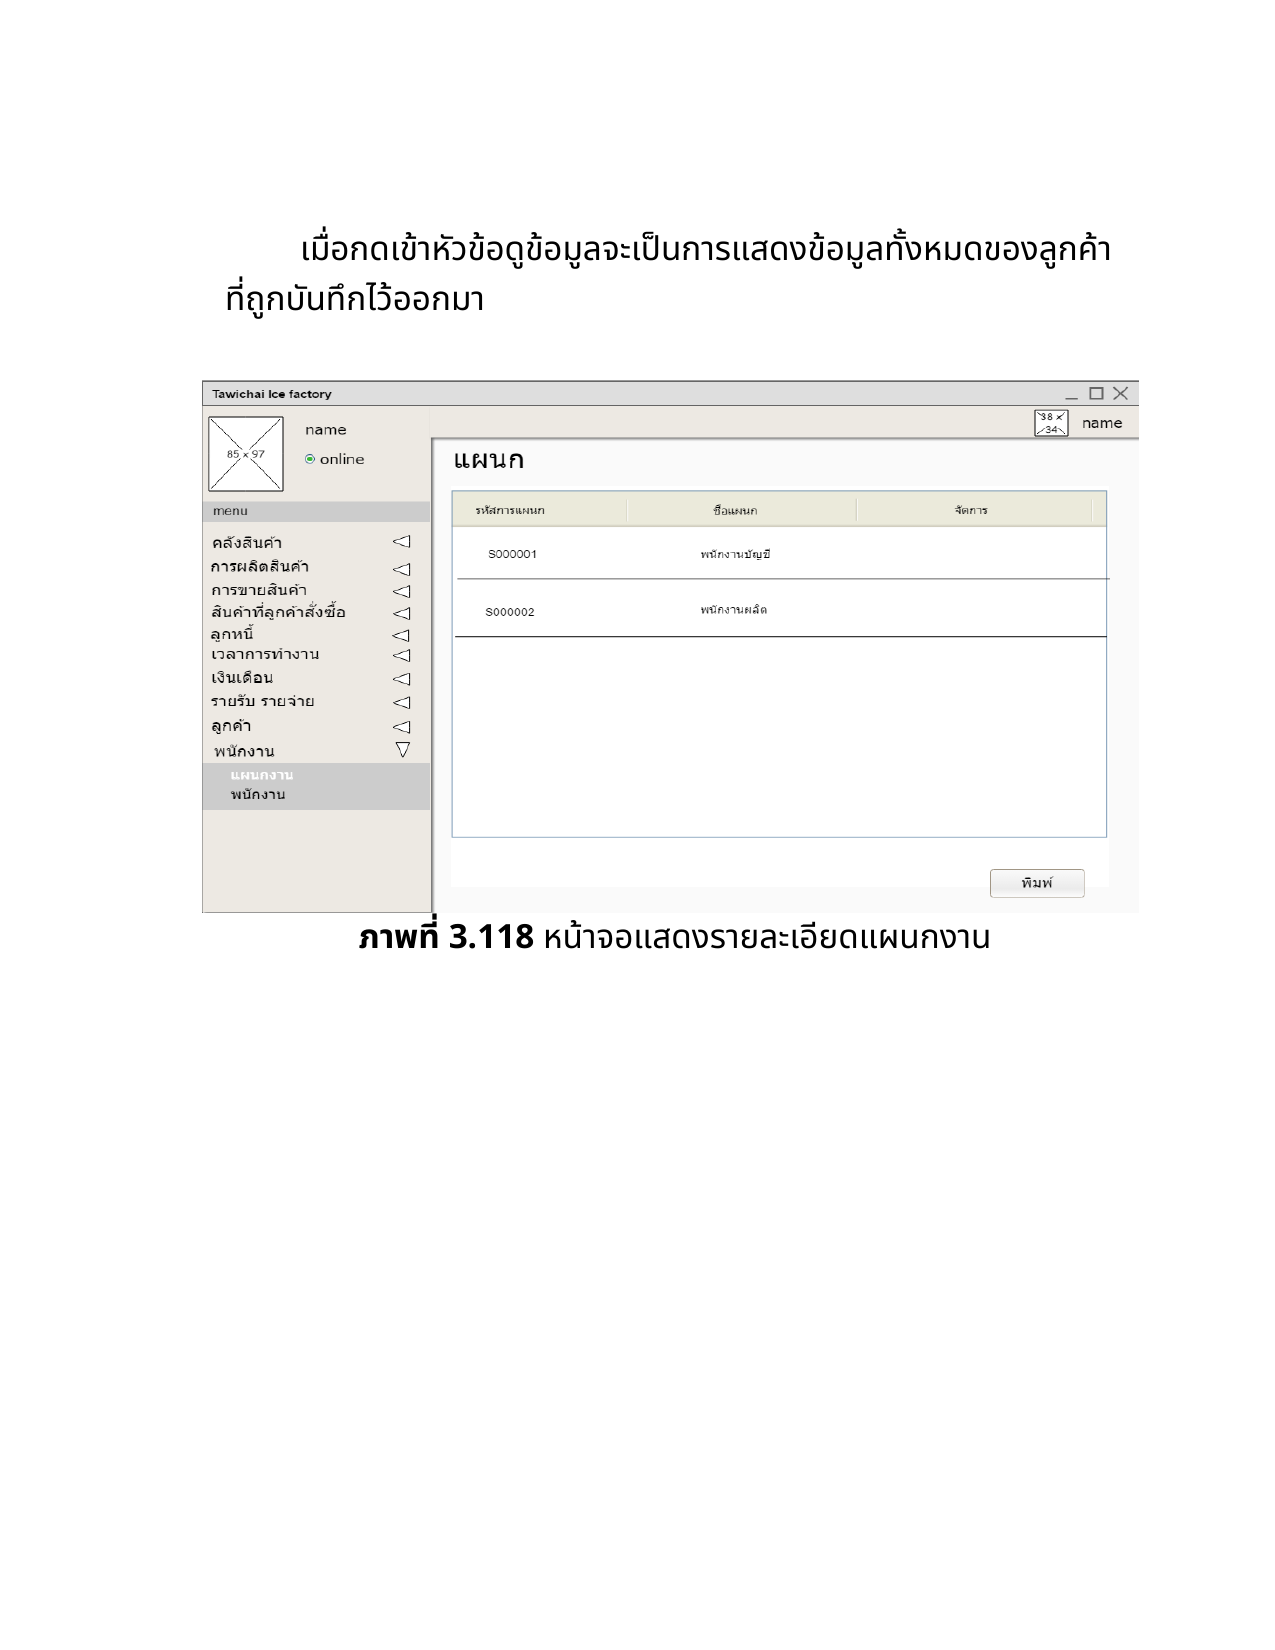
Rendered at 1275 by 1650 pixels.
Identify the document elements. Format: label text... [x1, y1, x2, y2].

text เมื่อกดเข้าหัวข้อดูข้อมูลจะเป็นการแสดงข้อมูลทั้งหมดของลูกค้าที่ถูกบันทึกไว้ออกมา [225, 225, 1125, 326]
picture [196, 371, 1139, 913]
text ภาพที่ 3.118 หน้าจอแสดงรายละเอียดแผนกงาน [225, 913, 1125, 963]
